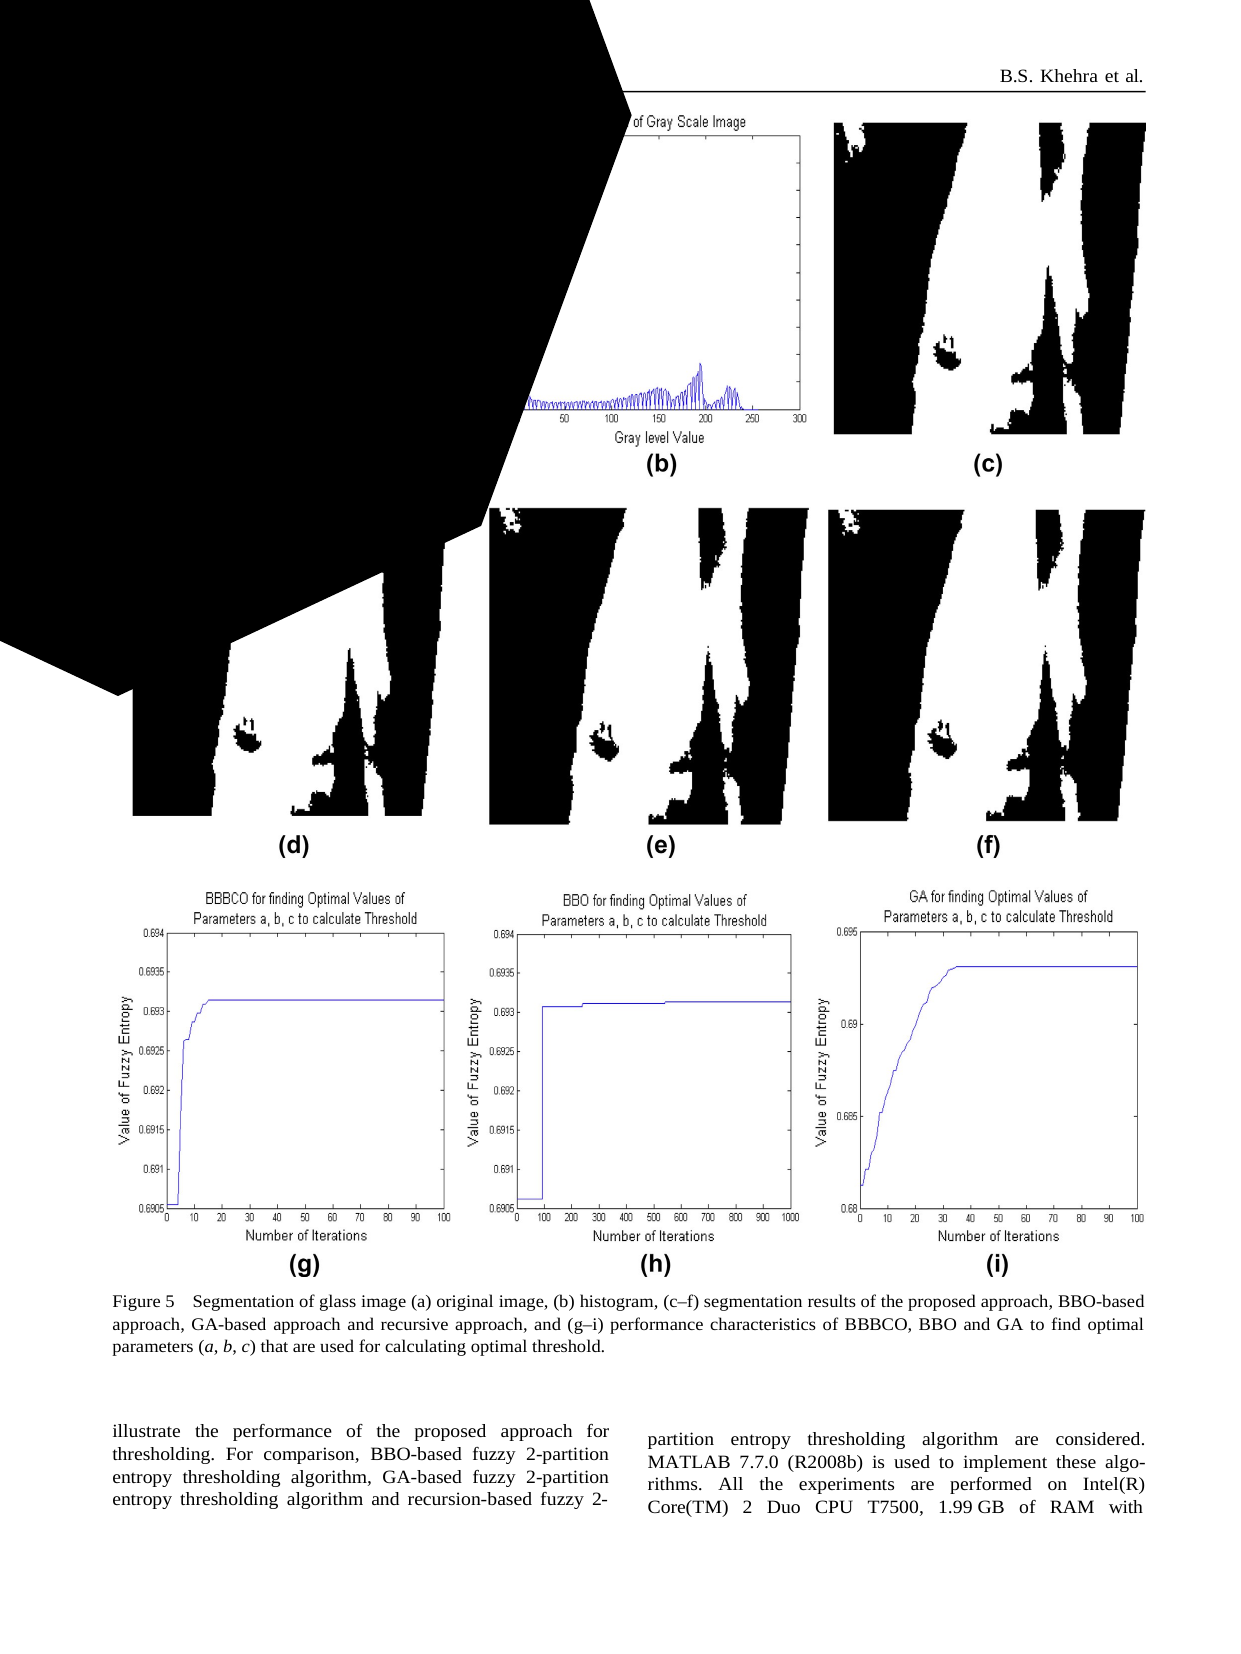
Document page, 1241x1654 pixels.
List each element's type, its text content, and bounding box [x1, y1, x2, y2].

text Figure 5 Segmentation of glass image (a) original image, (b) histogram, (c–f) segmentation results of the proposed approach, BBO-based approach, GA-based approach and recursive approach, and (g–i) performance characteristics of BBBCO, BBO and GA to find optimal parameters (a, b, c) that are used for calculating optimal threshold. [112, 1291, 1146, 1356]
text 140 B.S. Khehra et al. [112, 65, 1157, 87]
text illustrate the performance of the proposed approach for thresholding. For comparison, BBO-based fuzzy 2-partition entropy thresholding algorithm, GA-based fuzzy 2-partition entropy thresholding algorithm and recursion-based fuzzy 2- [112, 1420, 610, 1510]
text partition entropy thresholding algorithm are considered. MATLAB 7.7.0 (R2008b) is used to implement these algo- rithms. All the experiments are performed on Intel(R) Core(TM) 2 Duo CPU T7500, 1.99 GB of RAM with [647, 1428, 1146, 1517]
picture [118, 115, 1146, 1277]
